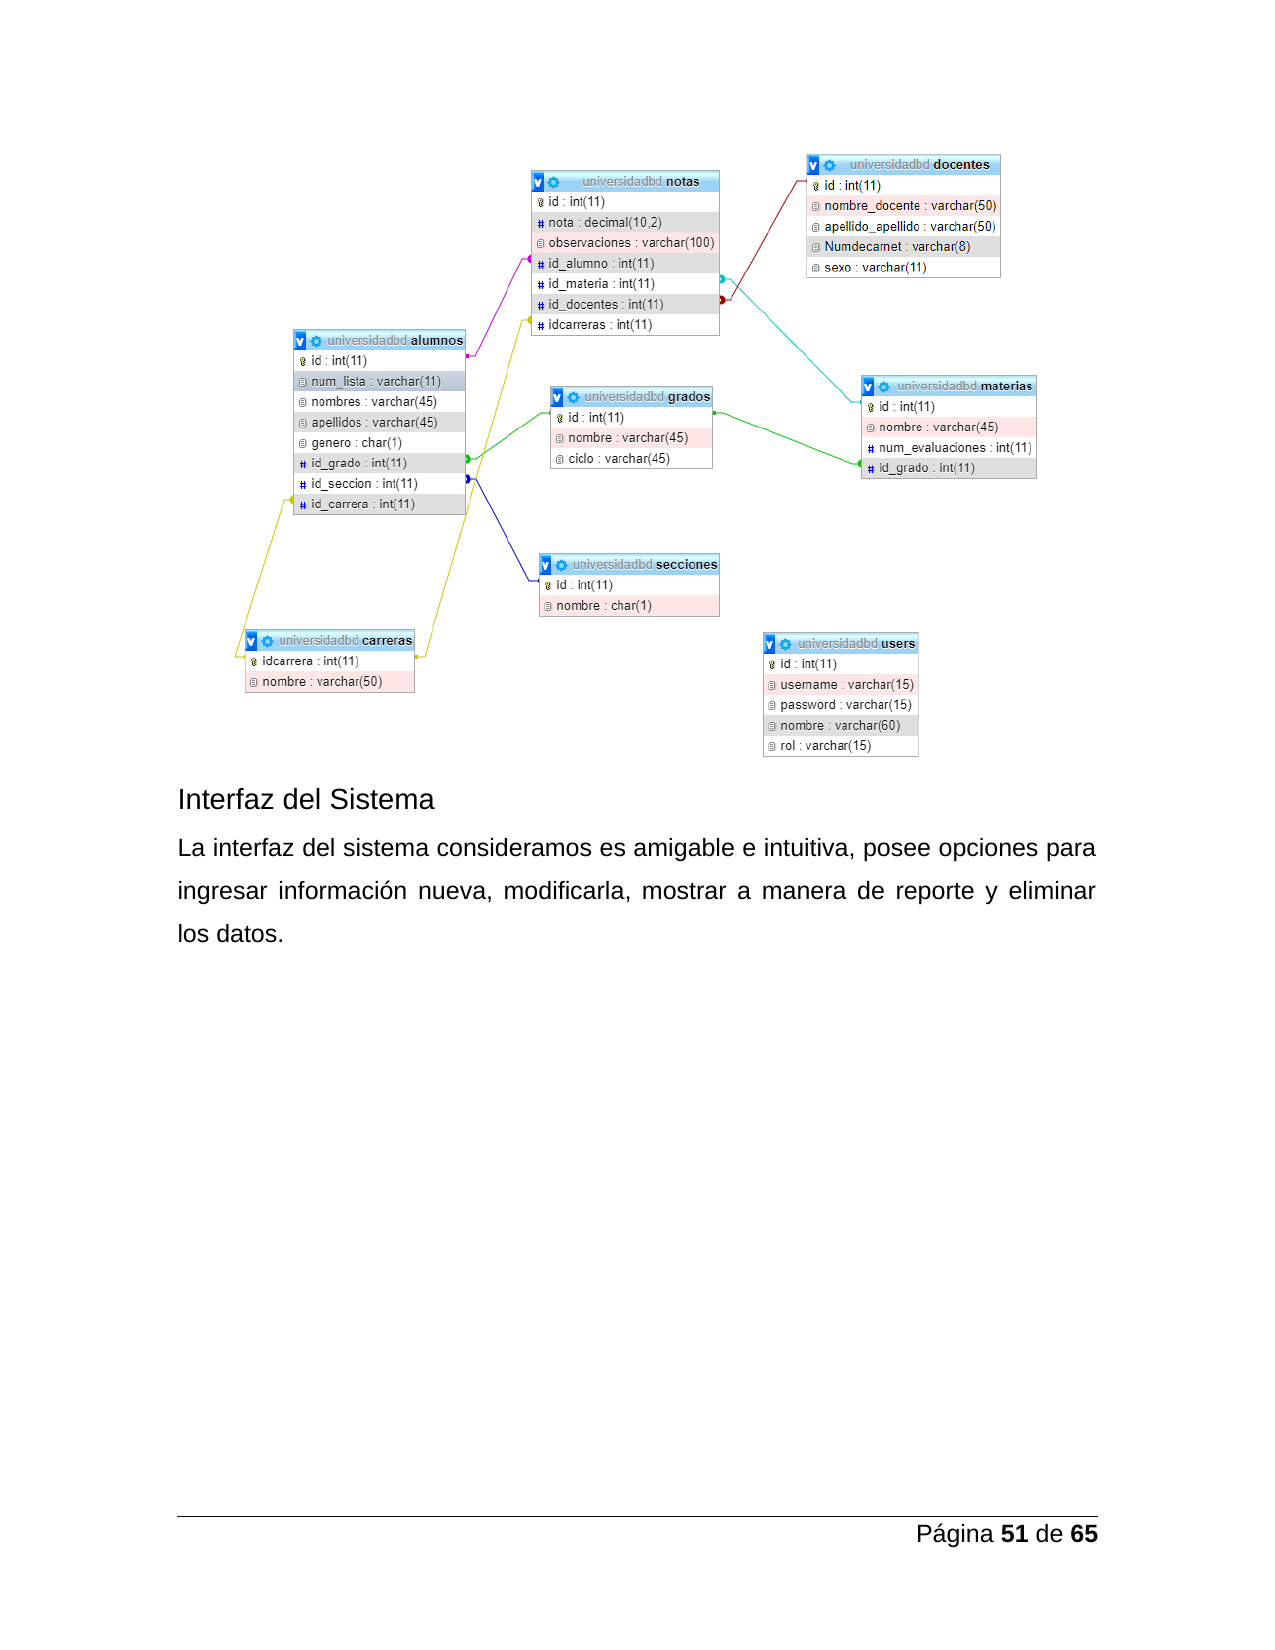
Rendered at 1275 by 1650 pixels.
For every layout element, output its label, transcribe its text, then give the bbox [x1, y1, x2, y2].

subtitle Interfaz del Sistema [177, 782, 1098, 816]
text La interfaz del sistema consideramos es amigable e intuitiva, posee opciones para ingresar información nueva, modificarla, mostrar a manera de reporte y eliminar los datos. [177, 833, 1098, 948]
picture [226, 147, 1049, 764]
